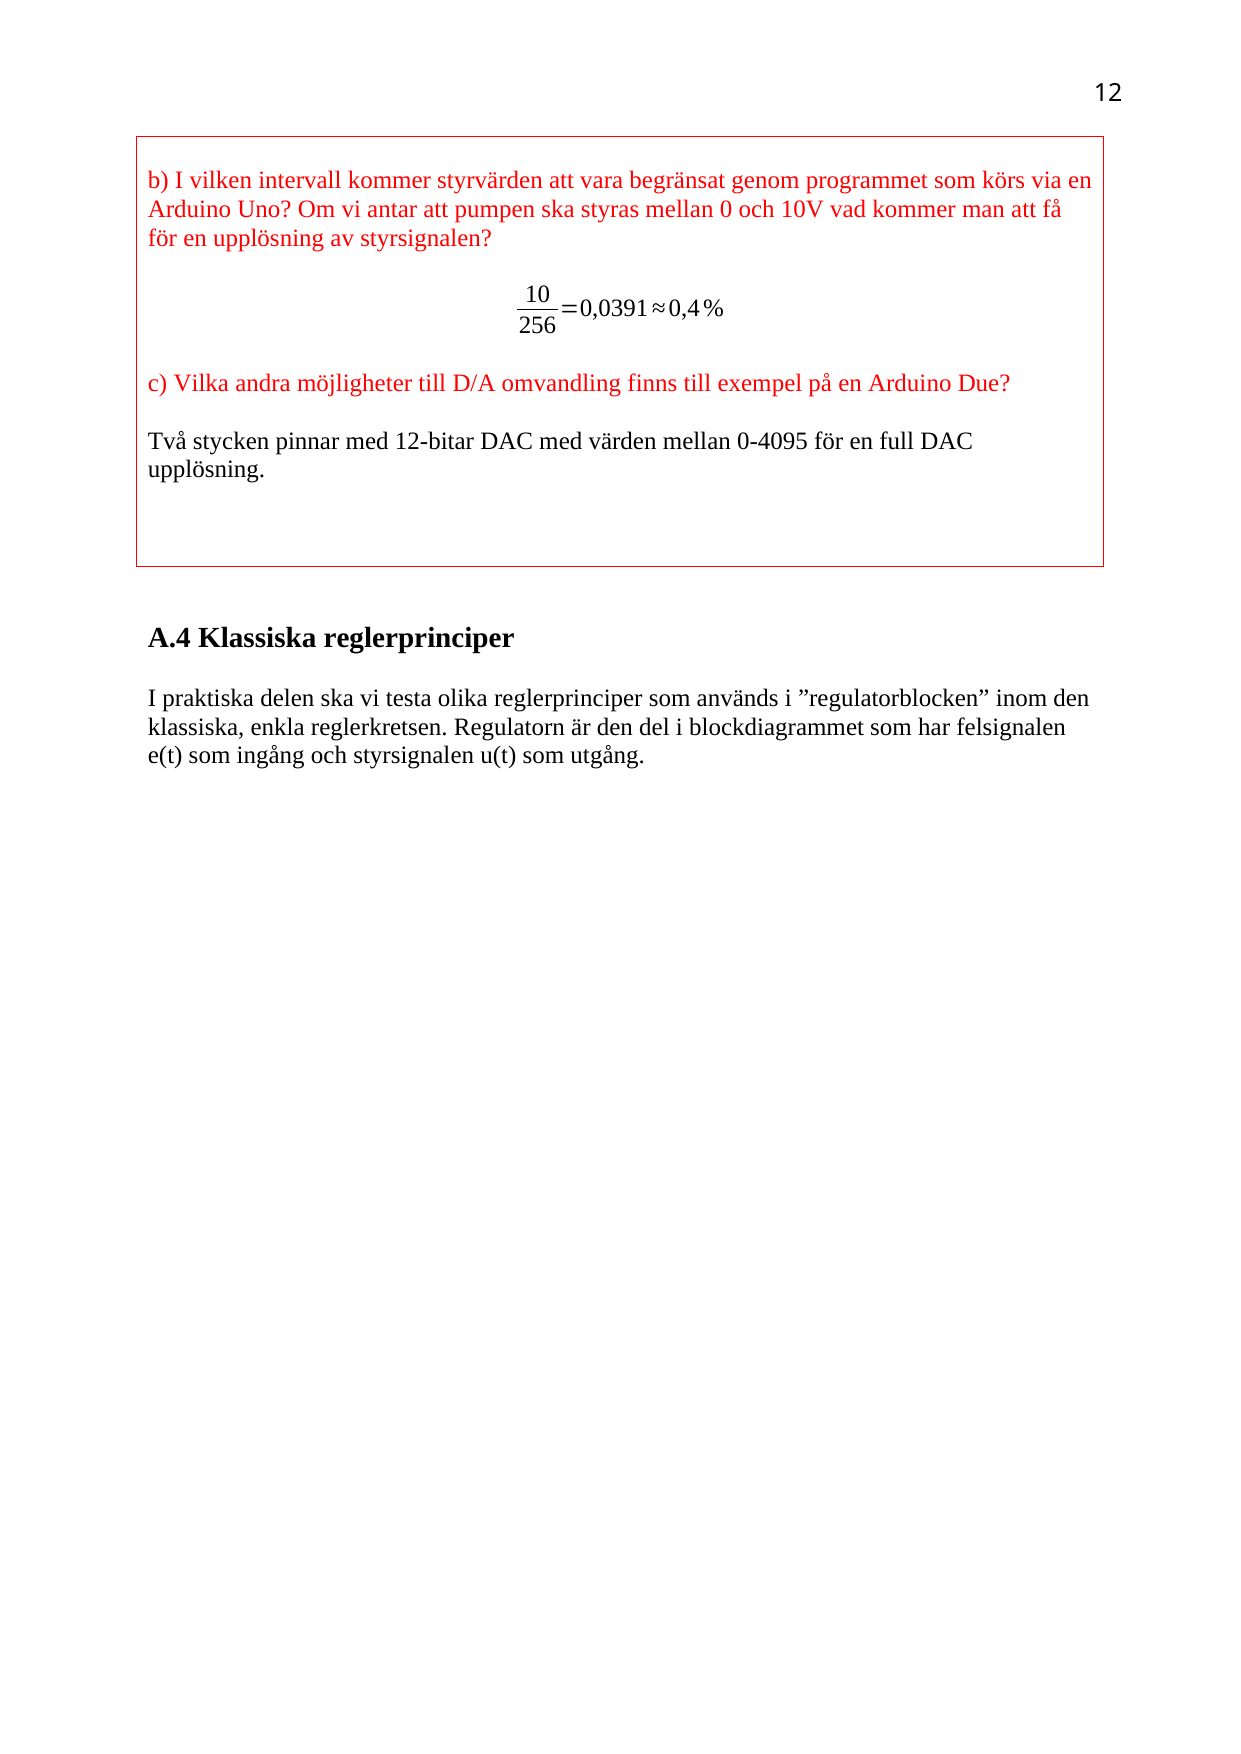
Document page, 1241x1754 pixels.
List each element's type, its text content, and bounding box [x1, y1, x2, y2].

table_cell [137, 137, 1103, 566]
text I praktiska delen ska vi testa olika reglerprinciper som används i ”regulatorblocken” inom den klassiska, enkla reglerkretsen. Regulatorn är den del i blockdiagrammet som har felsignalen e(t) som ingång och styrsignalen u(t) som utgång. [148, 683, 1092, 769]
subtitle A.4 Klassiska reglerprinciper [148, 621, 1092, 654]
